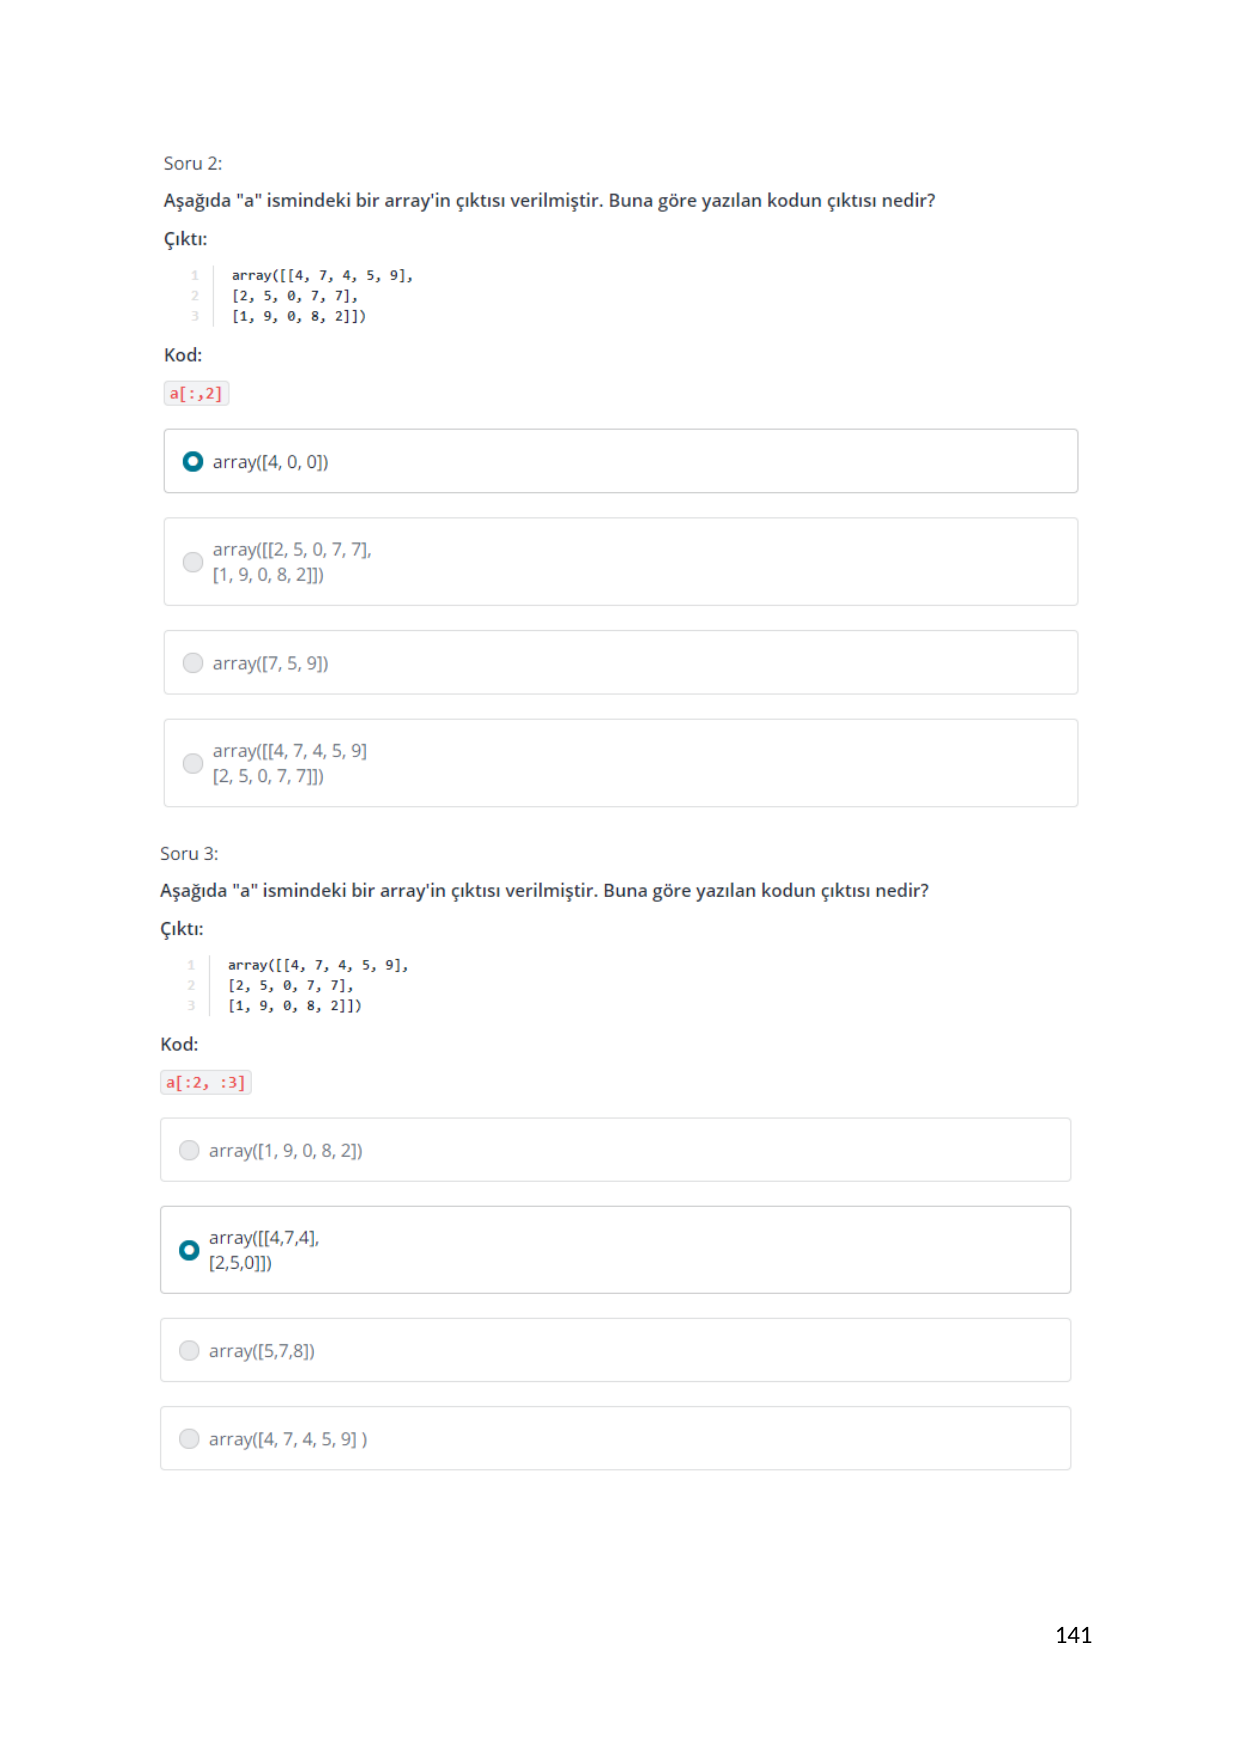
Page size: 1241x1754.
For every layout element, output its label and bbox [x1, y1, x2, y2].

picture [147, 835, 1093, 1480]
picture [147, 147, 1093, 817]
